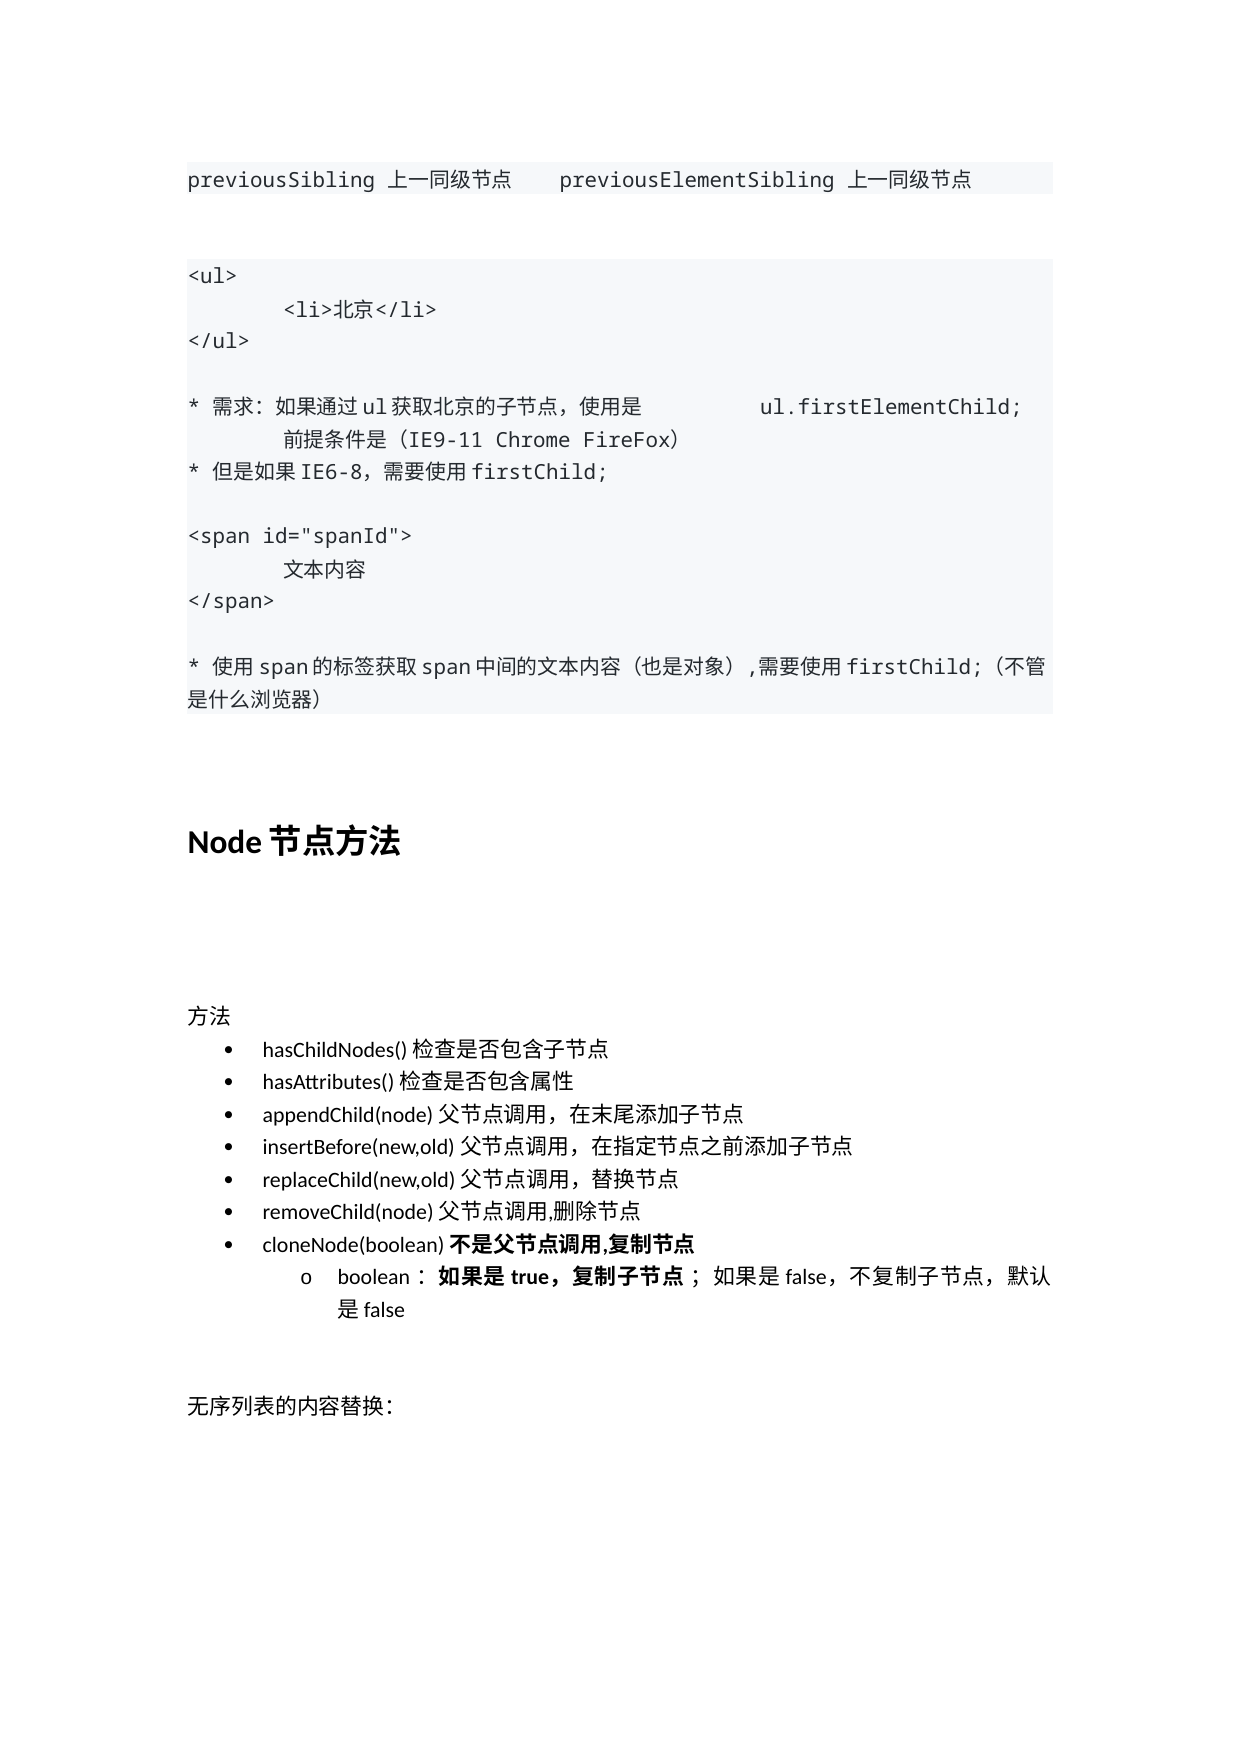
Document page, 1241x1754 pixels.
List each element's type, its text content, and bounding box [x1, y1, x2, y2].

text <li>北京</li> [187, 292, 1053, 324]
text * 但是如果IE6-8，需要使用firstChild; [187, 454, 1053, 487]
text 方法 [187, 999, 1053, 1031]
list hasAttributes() 检查是否包含属性 [225, 1064, 1053, 1096]
list replaceChild(new,old) 父节点调用，替换节点 [225, 1161, 1053, 1194]
text 无序列表的内容替换： [187, 1389, 1053, 1421]
text </ul> [187, 324, 1053, 357]
list boolean ：如果是true，复制子节点 ；如果是false，不复制子节点，默认是false [300, 1259, 1053, 1324]
text </span> [187, 584, 1053, 617]
text 文本内容 [187, 552, 1053, 584]
list removeChild(node) 父节点调用,删除节点 [225, 1194, 1053, 1226]
text <ul> [187, 259, 1053, 292]
list hasChildNodes() 检查是否包含子节点 [225, 1031, 1053, 1064]
list appendChild(node) 父节点调用，在末尾添加子节点 [225, 1096, 1053, 1129]
text <span id="spanId"> [187, 519, 1053, 552]
text * 需求：如果通过ul获取北京的子节点，使用是 ul.firstElementChild; 前提条件是（IE9-11 Chrome FireFox） [187, 389, 1053, 454]
text previousSibling 上一同级节点 previousElementSibling 上一同级节点 [187, 162, 1053, 194]
list insertBefore(new,old) 父节点调用，在指定节点之前添加子节点 [225, 1129, 1053, 1161]
list cloneNode(boolean) 不是父节点调用,复制节点 [225, 1226, 1053, 1259]
text * 使用span的标签获取span中间的文本内容（也是对象）,需要使用firstChild;（不管是什么浏览器） [187, 649, 1053, 714]
subtitle Node节点方法 [187, 807, 1053, 872]
